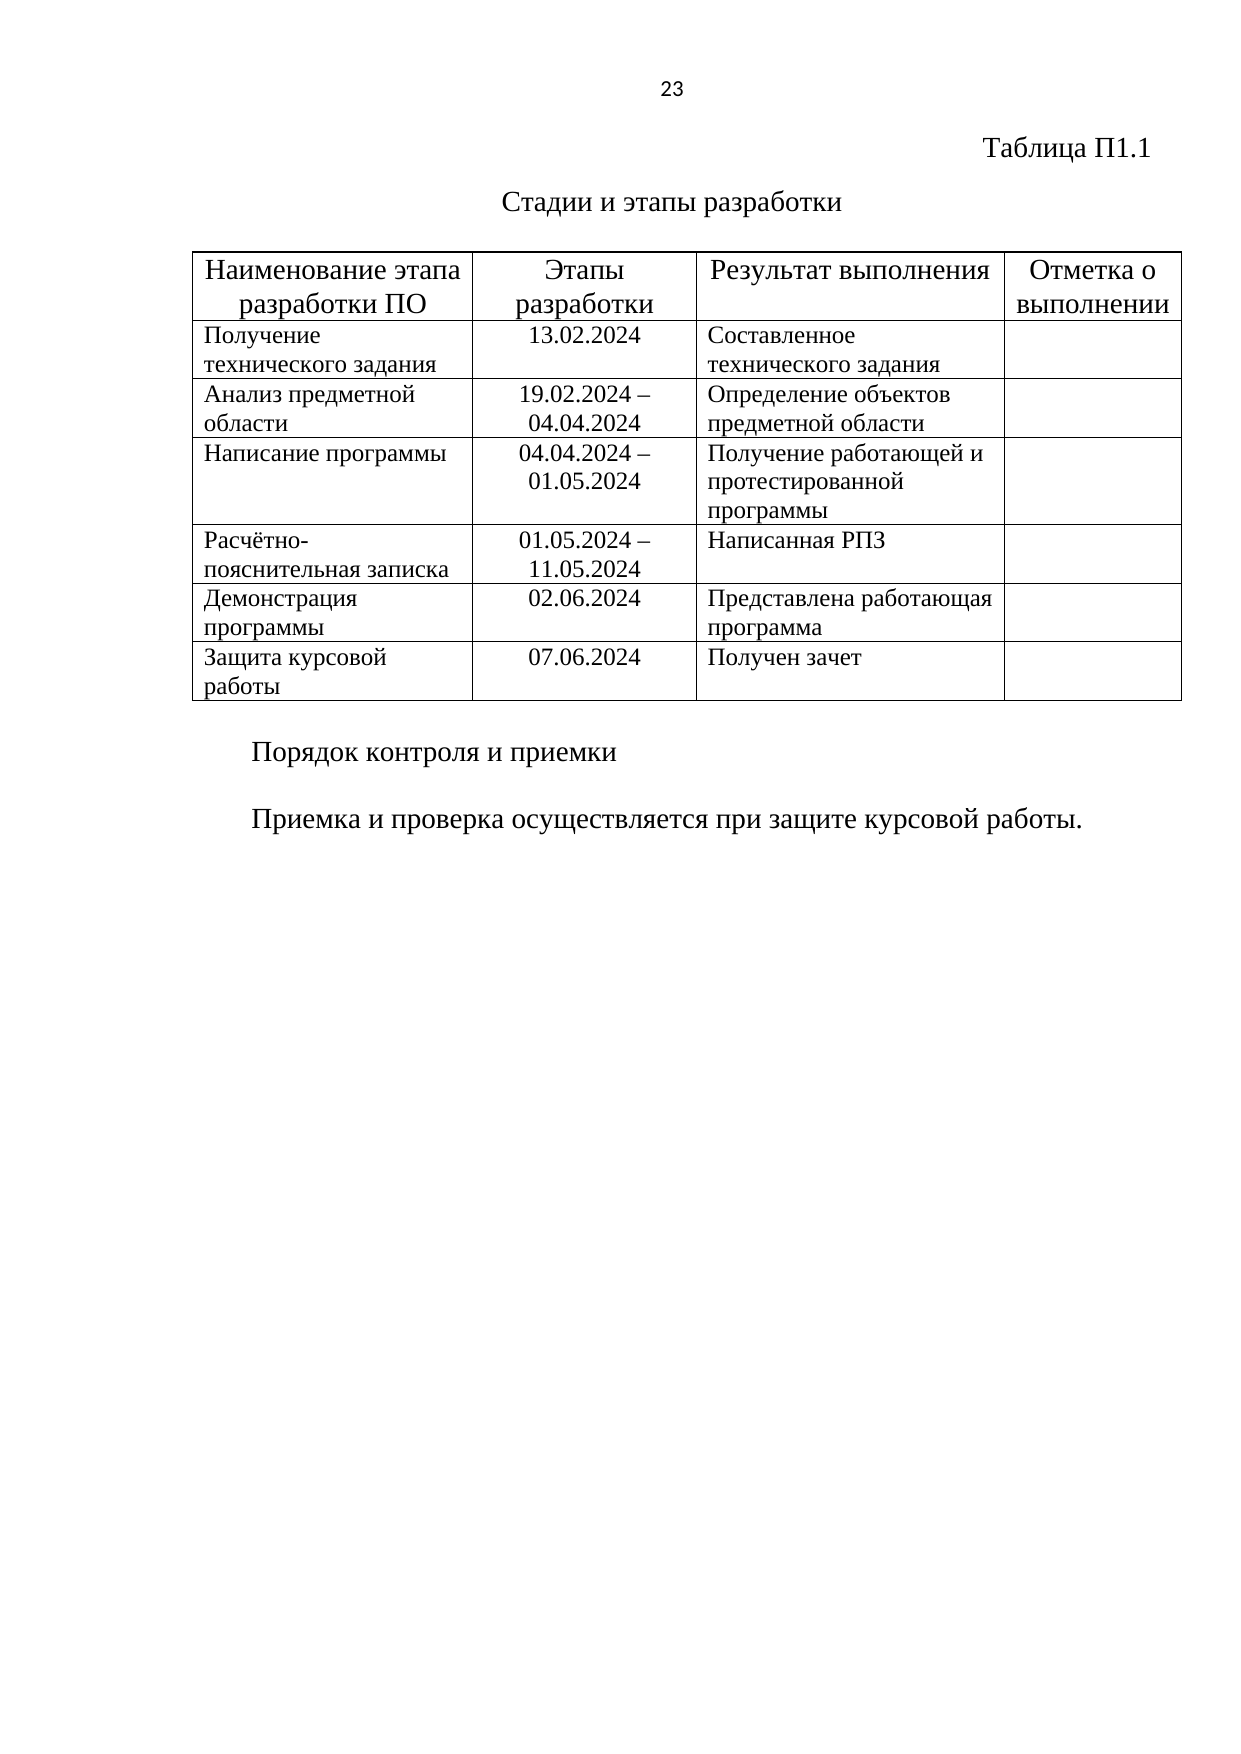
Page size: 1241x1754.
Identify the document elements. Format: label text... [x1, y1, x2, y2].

table_cell [1005, 584, 1181, 641]
table_header Отметка о выполнении [1005, 253, 1181, 319]
table_cell [1005, 438, 1181, 524]
table_cell Демонстрация программы [193, 584, 472, 641]
table_cell [1005, 525, 1181, 582]
table_cell Анализ предметной области [193, 379, 472, 437]
table_cell 04.04.2024 – 01.05.2024 [473, 438, 696, 524]
table_header Результат выполнения [697, 253, 1004, 319]
table_cell 13.02.2024 [473, 321, 696, 378]
text Стадии и этапы разработки [192, 184, 1152, 218]
table_cell Получен зачет [697, 642, 1004, 699]
table_cell [1005, 642, 1181, 699]
table_header Наименование этапа разработки ПО [193, 253, 472, 319]
table_cell Составленное технического задания [697, 321, 1004, 378]
table_cell 07.06.2024 [473, 642, 696, 699]
text Приемка и проверка осуществляется при защите курсовой работы. [192, 801, 1152, 835]
table_cell Расчётно-пояснительная записка [193, 525, 472, 582]
table_cell [1005, 379, 1181, 437]
table_cell Защита курсовой работы [193, 642, 472, 699]
table_cell Написанная РПЗ [697, 525, 1004, 582]
table_header Этапы разработки [473, 253, 696, 319]
table_cell Получение технического задания [193, 321, 472, 378]
table_cell Определение объектов предметной области [697, 379, 1004, 437]
table_cell 19.02.2024 – 04.04.2024 [473, 379, 696, 437]
table_cell Получение работающей и протестированной программы [697, 438, 1004, 524]
text Таблица П1.1 [192, 130, 1152, 163]
table_cell 02.06.2024 [473, 584, 696, 641]
table_cell [1005, 321, 1181, 378]
table_cell Написание программы [193, 438, 472, 524]
table_cell Представлена работающая программа [697, 584, 1004, 641]
text Порядок контроля и приемки [251, 734, 1152, 768]
table_cell 01.05.2024 – 11.05.2024 [473, 525, 696, 582]
